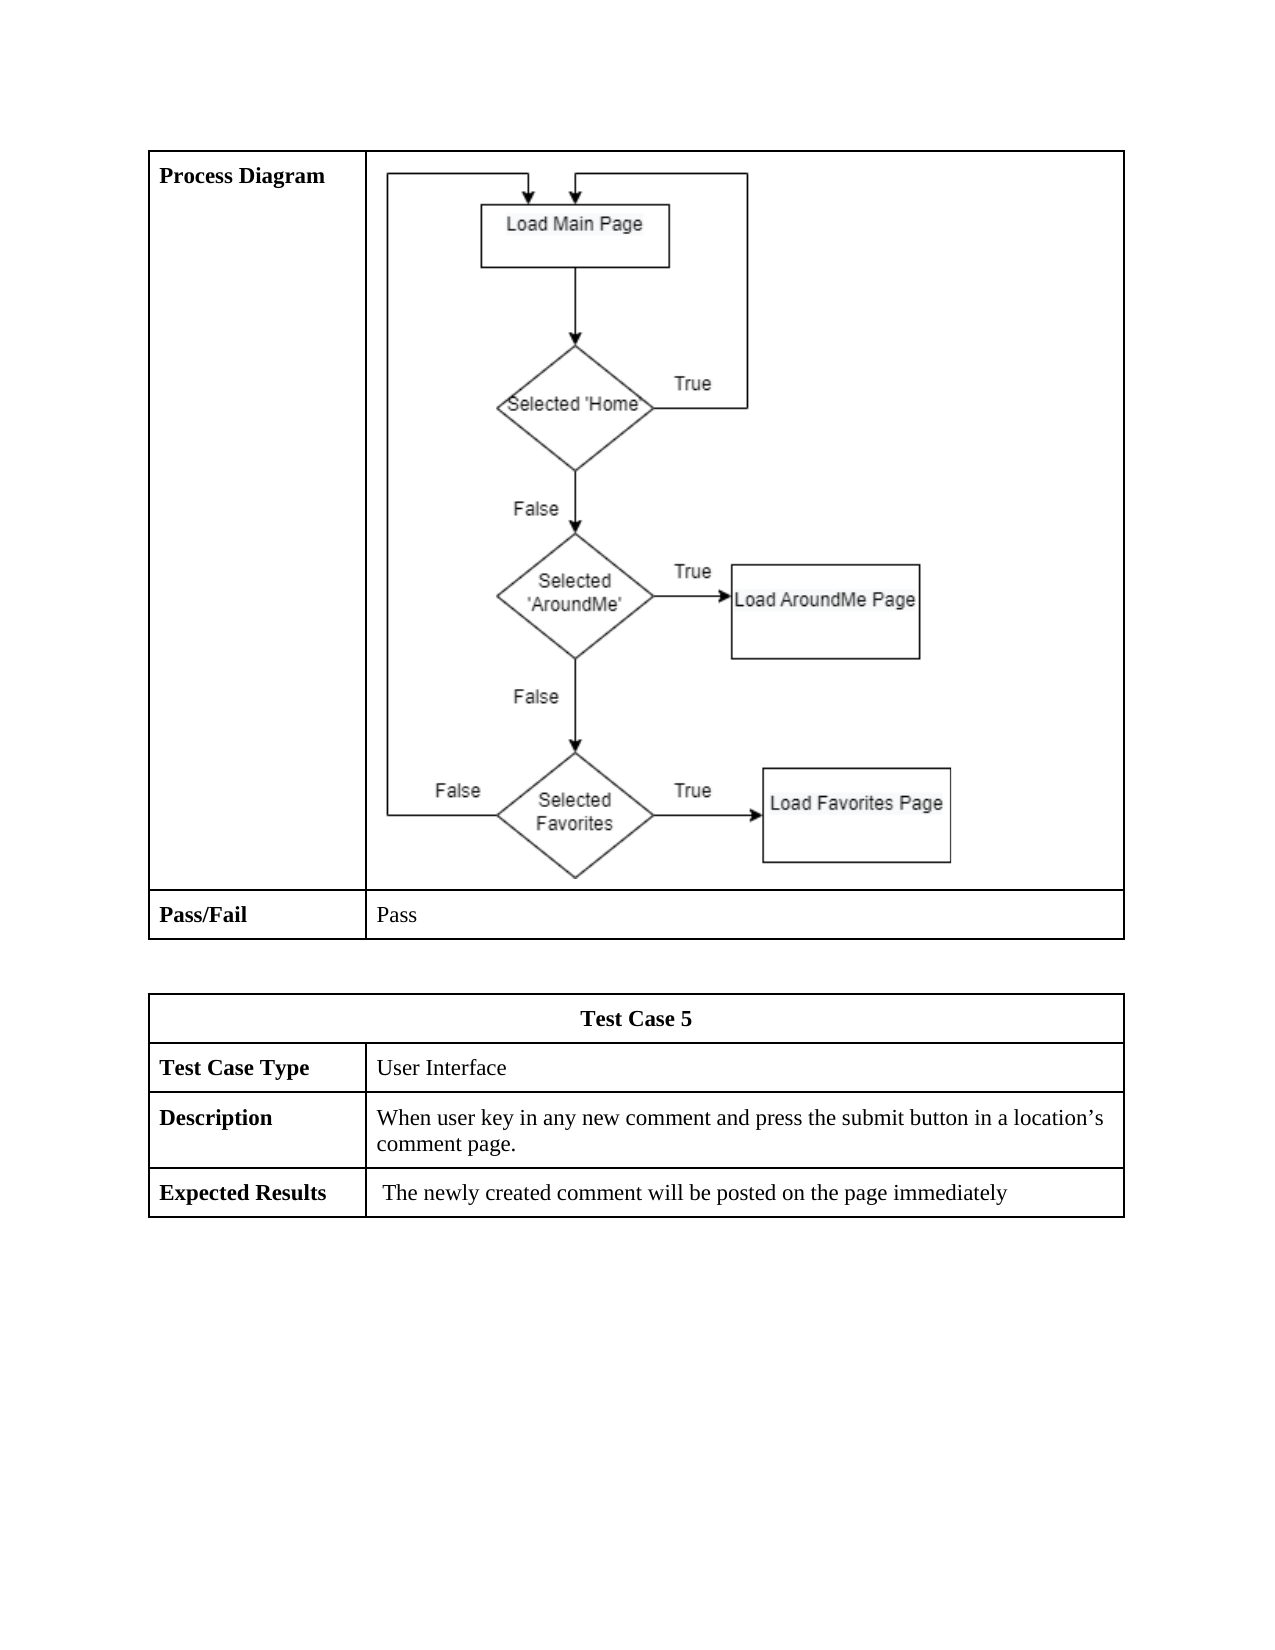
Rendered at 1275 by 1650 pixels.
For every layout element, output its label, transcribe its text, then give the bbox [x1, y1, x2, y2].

table_cell Expected Results [150, 1169, 365, 1216]
table_cell Pass [367, 891, 1123, 938]
table_cell User Interface [367, 1044, 1123, 1091]
table_cell When user key in any new comment and press the submit button in a location’s comment page. [367, 1093, 1123, 1167]
table_cell [367, 152, 1123, 888]
table_cell The newly created comment will be posted on the page immediately [367, 1169, 1123, 1216]
table_cell Process Diagram [150, 152, 365, 888]
picture [376, 162, 952, 879]
table_cell Description [150, 1093, 365, 1167]
table_cell Test Case Type [150, 1044, 365, 1091]
table_cell Pass/Fail [150, 891, 365, 938]
table_header Test Case 5 [150, 995, 1123, 1042]
